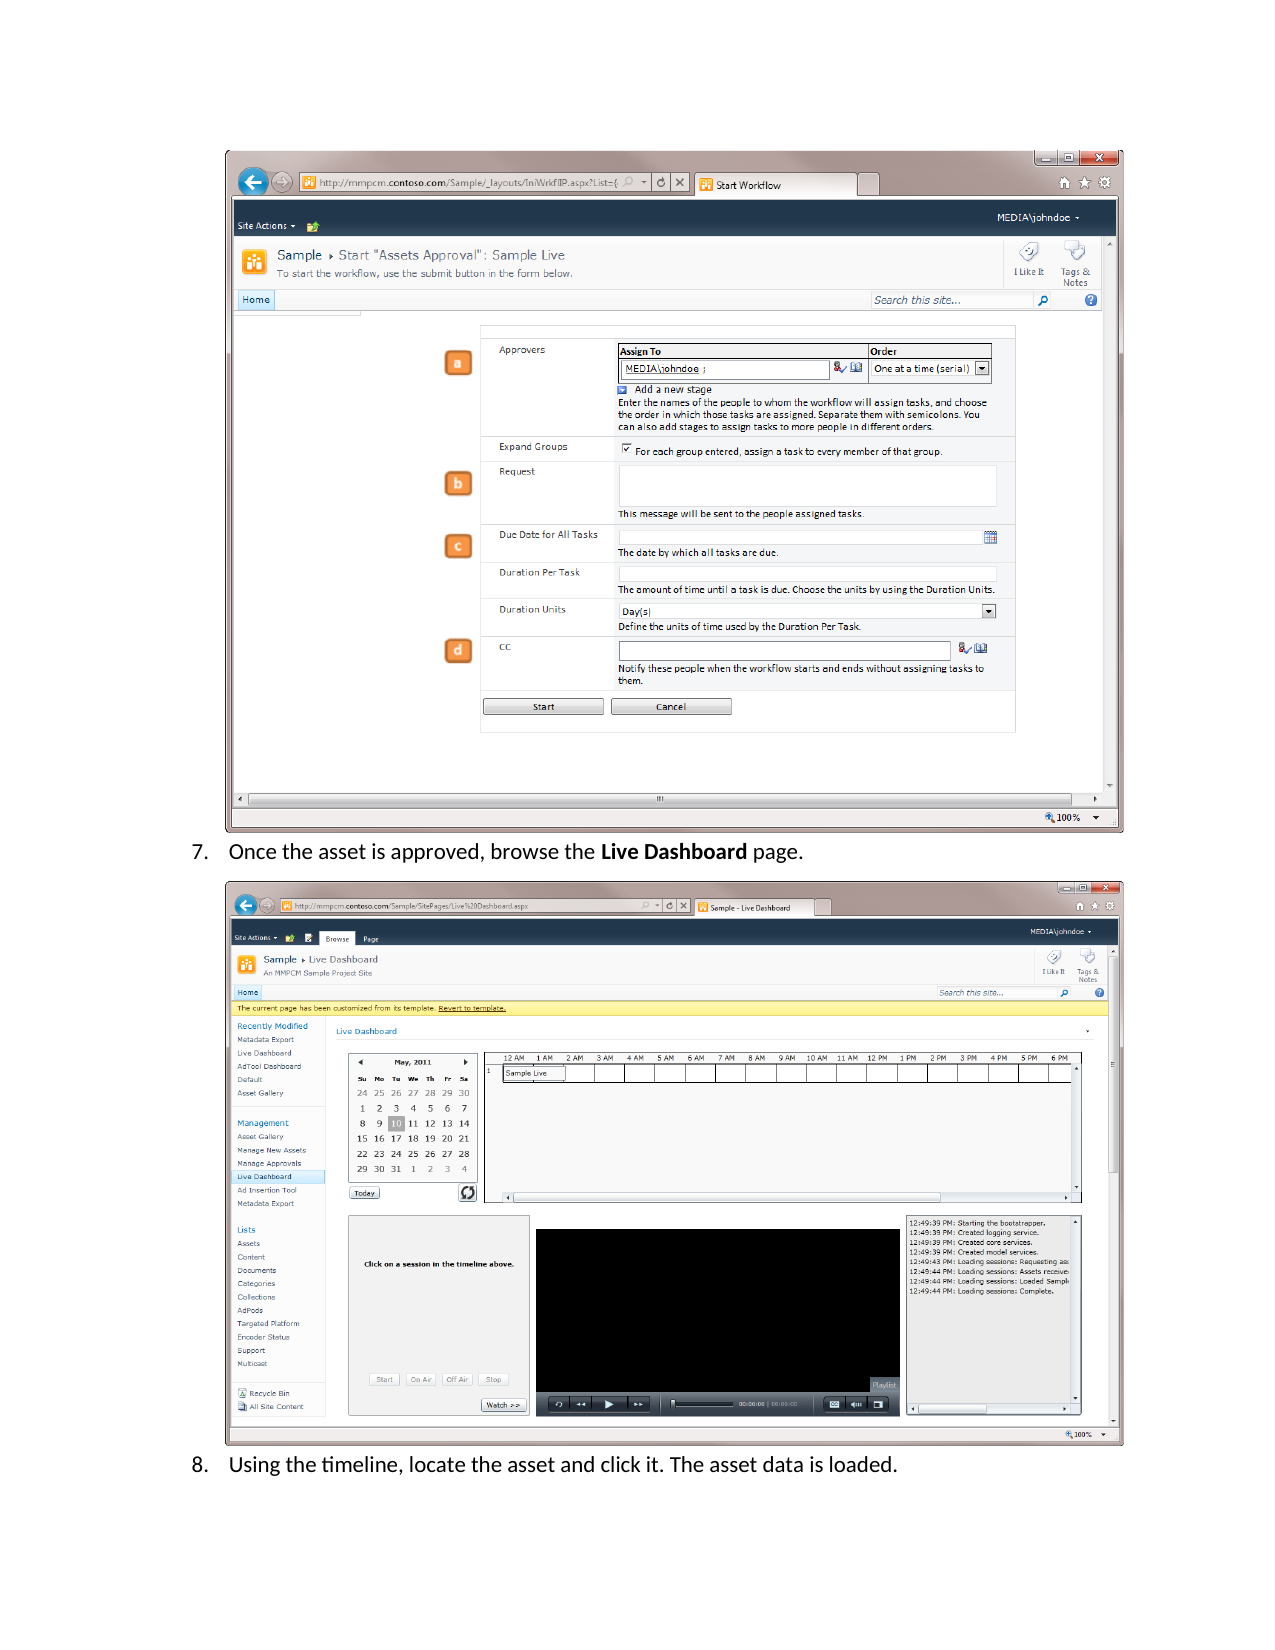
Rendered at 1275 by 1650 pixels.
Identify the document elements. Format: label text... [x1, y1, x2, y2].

picture [225, 150, 1124, 833]
picture [225, 881, 1124, 1446]
list Using the timeline, locate the asset and click it. The asset data is loaded. [191, 1450, 1125, 1478]
list Once the asset is approved, browse the Live Dashboard page. [191, 837, 1125, 865]
